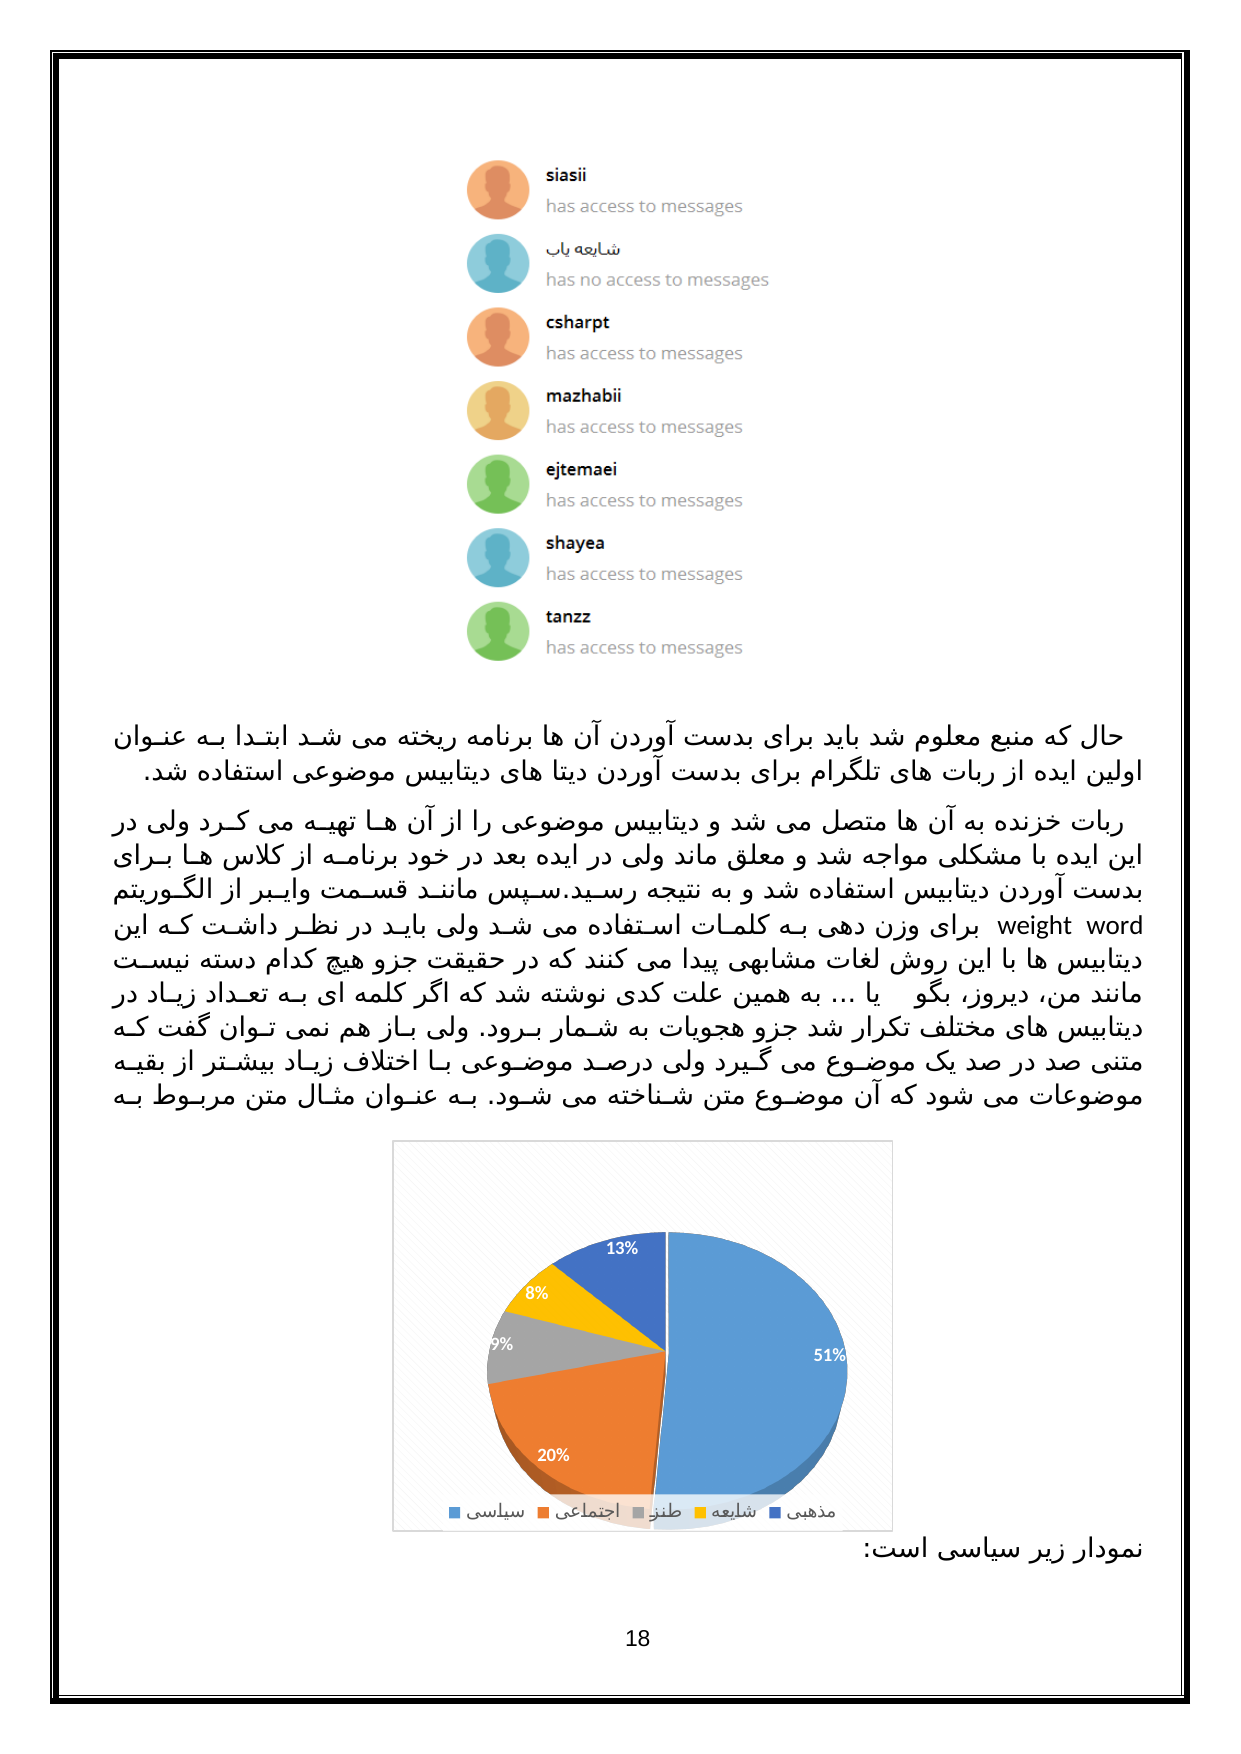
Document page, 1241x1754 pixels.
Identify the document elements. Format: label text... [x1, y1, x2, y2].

text ربات خزنده به آن ها متصل می شد و دیتابیس موضوعی را از آن ها تهیه می کرد ولی در این ایده با مشکلی مواجه شد و معلق ماند ولی در ایده بعد در خود برنامه از کلاس ها برای بدست آوردن دیتابیس استفاده شد و به نتیجه رسید.سپس مانند قسمت وایبر از الگوریتم weight word برای وزن دهی به کلمات استفاده می شد ولی باید در نظر داشت که این دیتابیس ها با این روش لغات مشابهی پیدا می کنند که در حقیقت جزو هیچ کدام دسته نیست مانند من، دیروز، بگو یا ... به همین علت کدی نوشته شد که اگر کلمه ای به تعداد زیاد در دیتابیس های مختلف تکرار شد جزو هجویات به شمار برود. ولی باز هم نمی توان گفت که متنی صد در صد یک موضوع می گیرد ولی درصد موضوعی با اختلاف زیاد بیشتر از بقیه موضوعات می شود که آن موضوع متن شناخته می شود. به عنوان مثال متن مربوط به نمودار زیر سیاسی است: [112, 806, 1144, 1564]
text حال که منبع معلوم شد باید برای بدست آوردن آن ها برنامه ریخته می شد ابتدا به عنوان اولین ایده از ربات های تلگرام برای بدست آوردن دیتا های دیتابیس موضوعی استفاده شد. [112, 721, 1144, 786]
picture [410, 150, 859, 666]
